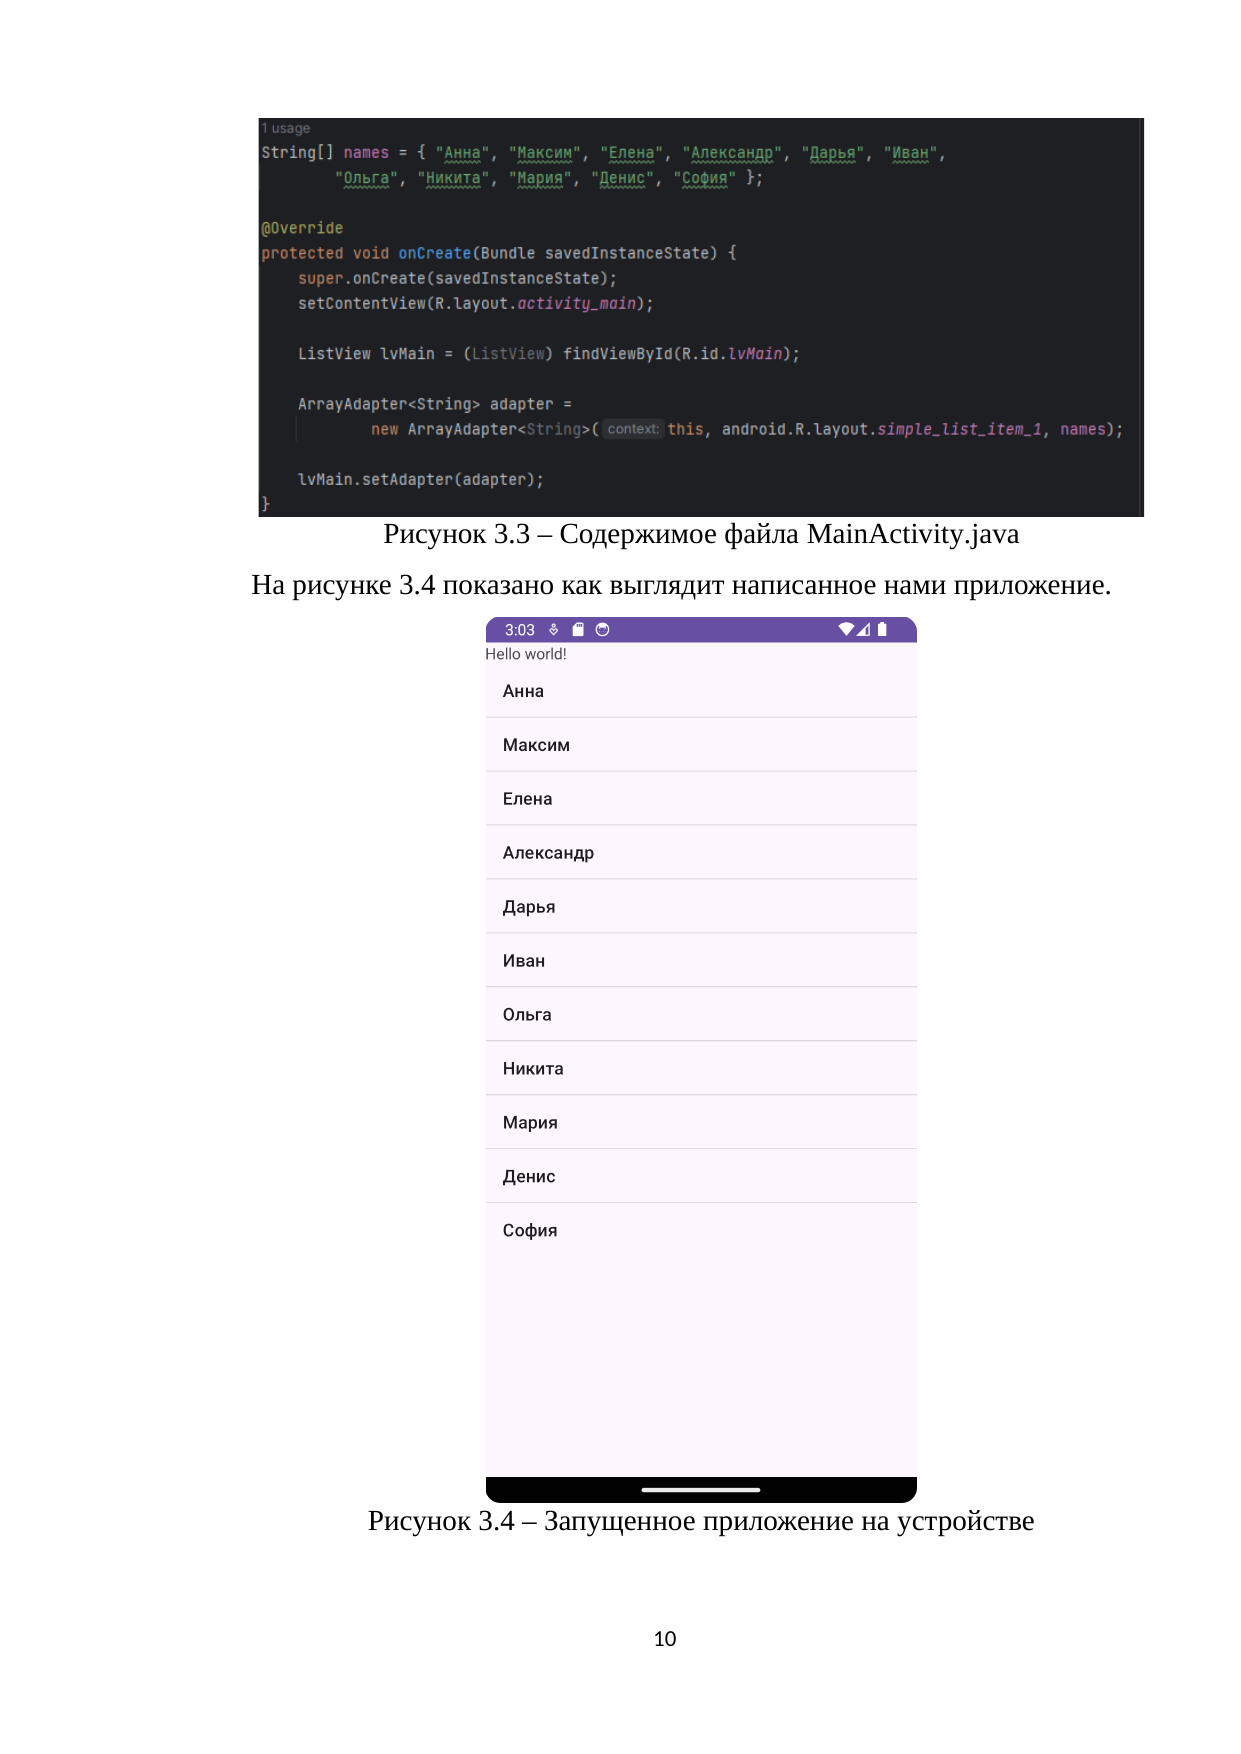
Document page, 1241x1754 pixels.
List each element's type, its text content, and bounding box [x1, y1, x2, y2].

text Рисунок 3.3 – Содержимое файла MainActivity.java [177, 517, 1152, 550]
text На рисунке 3.4 показано как выглядит написанное нами приложение. [177, 567, 1152, 600]
picture [258, 118, 1145, 517]
text Рисунок 3.4 – Запущенное приложение на устройстве [177, 1503, 1152, 1536]
picture [486, 617, 917, 1503]
